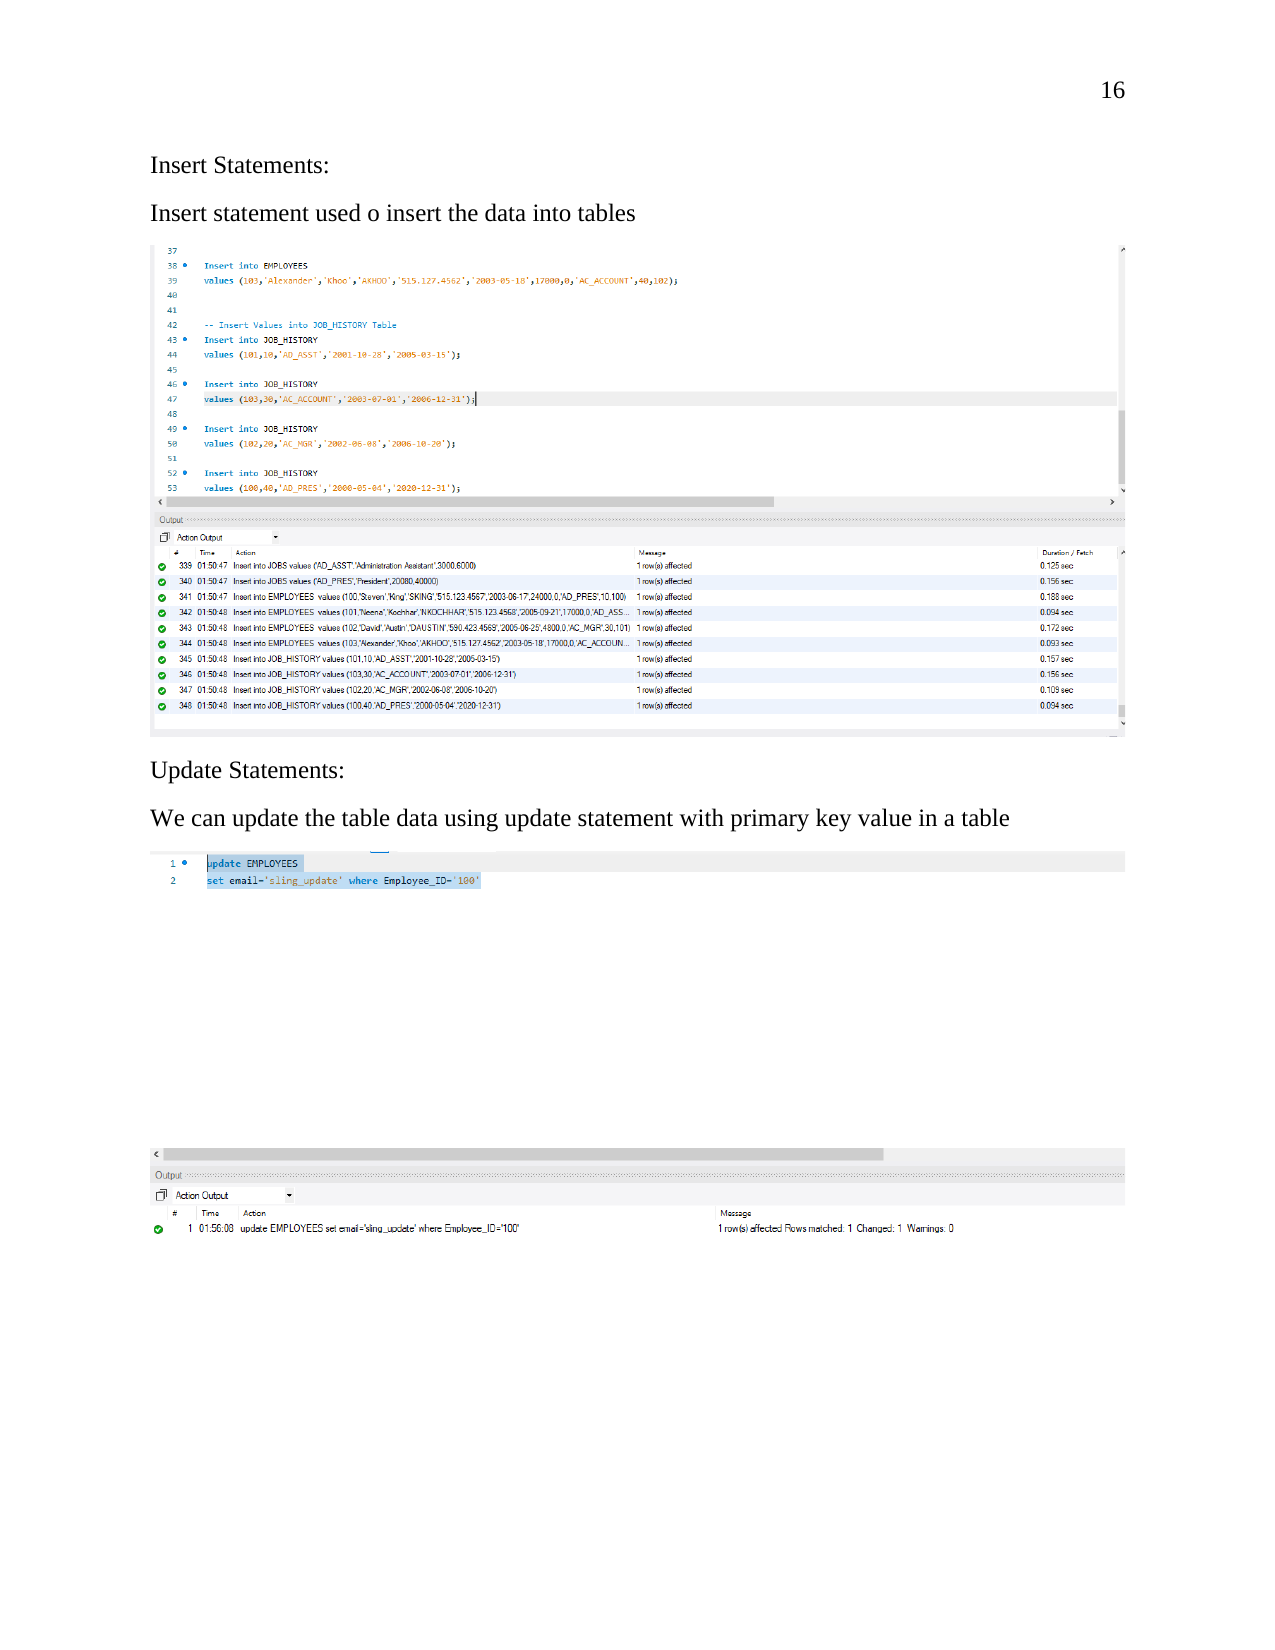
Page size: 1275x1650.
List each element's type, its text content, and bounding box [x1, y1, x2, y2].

picture [150, 245, 1125, 737]
text We can update the table data using update statement with primary key value in a table [150, 803, 1125, 832]
text Update Statements: [150, 756, 1125, 784]
picture [150, 851, 1125, 1250]
text Insert statement used o insert the data into tables [150, 198, 1125, 226]
text Insert Statements: [150, 150, 1125, 179]
